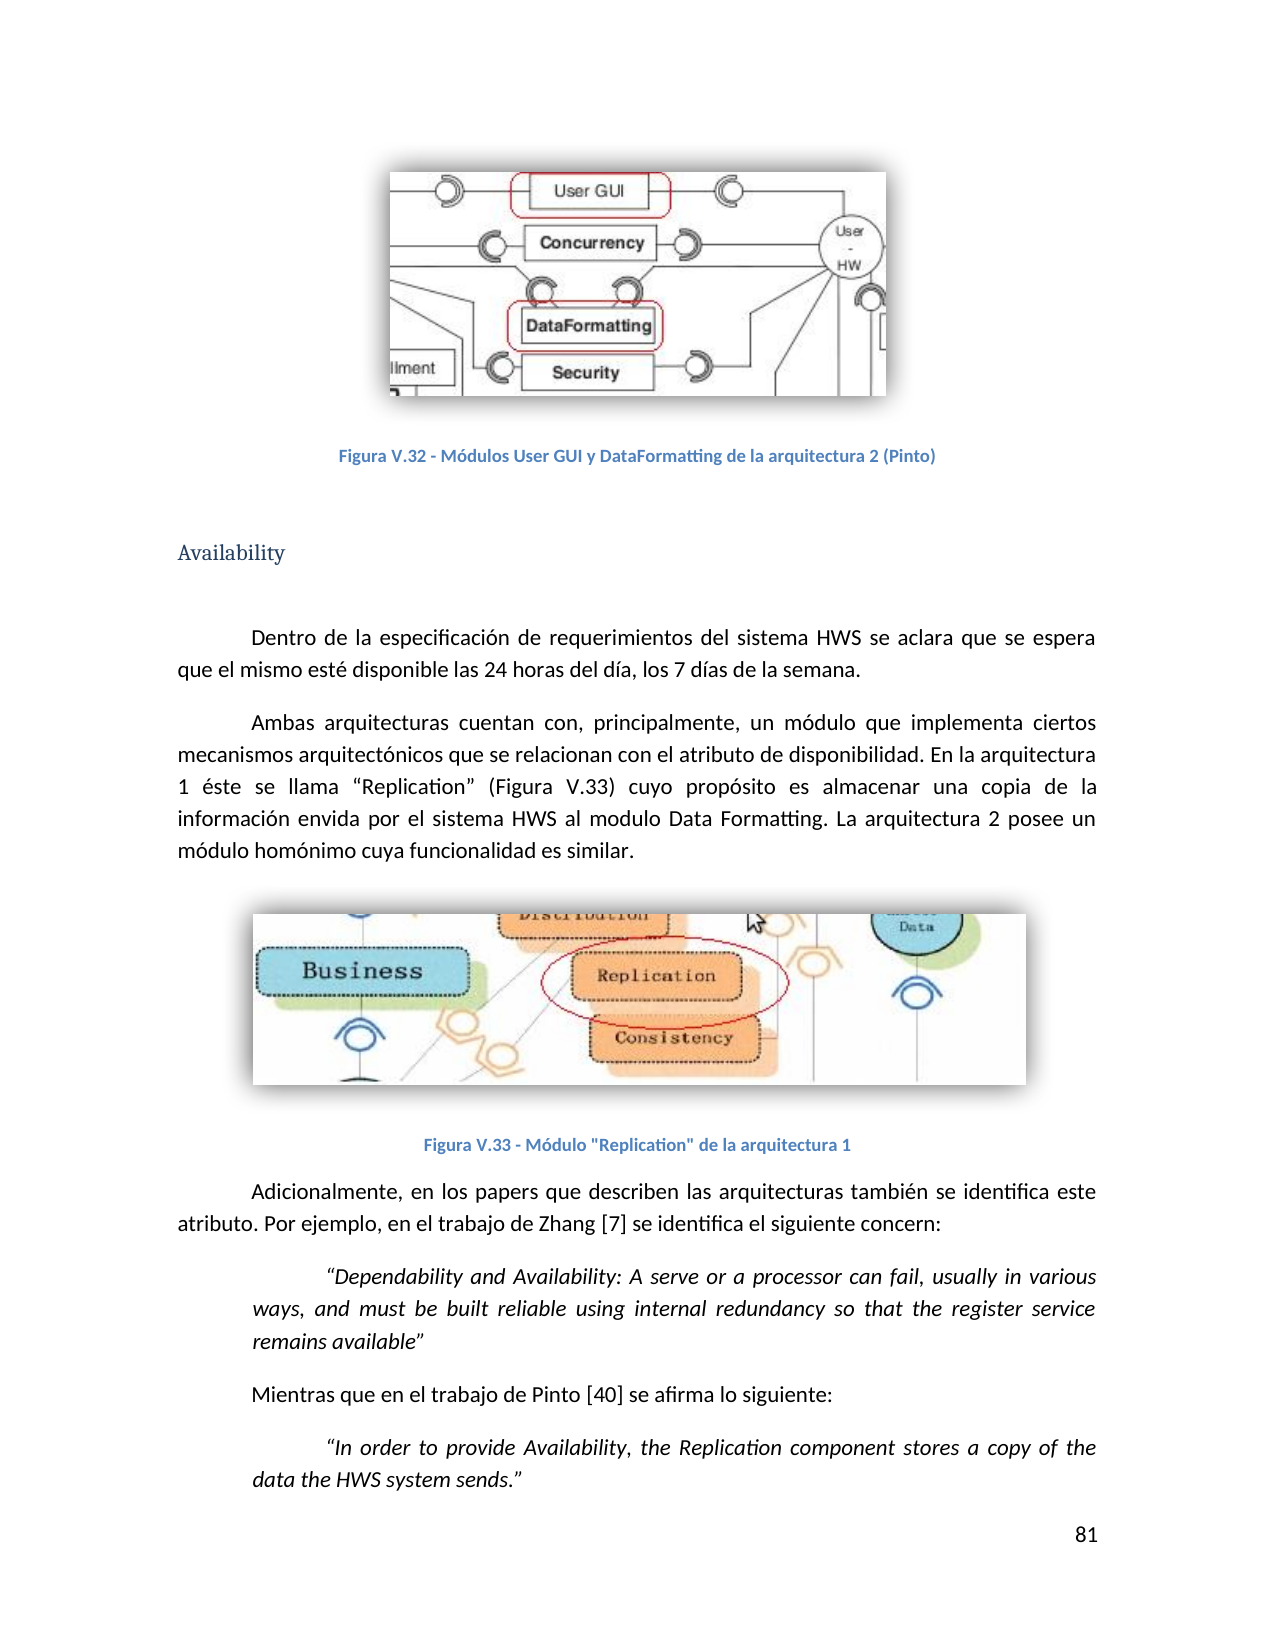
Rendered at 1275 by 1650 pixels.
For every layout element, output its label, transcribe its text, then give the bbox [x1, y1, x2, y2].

picture [253, 914, 1026, 1085]
text Mientras que en el trabajo de Pinto se afirma lo siguiente: [177, 1380, 1098, 1408]
list “In order to provide Availability, the Replication component stores a copy of the data the HWS system sends.” [252, 1433, 1098, 1493]
text Dentro de la especificación de requerimientos del sistema HWS se aclara que se espera que el mismo esté disponible las 24 horas del día, los 7 días de la semana. [177, 623, 1098, 683]
text Adicionalmente, en los papers que describen las arquitecturas también se identifica este atributo. Por ejemplo, en el trabajo de Zhang se identifica el siguiente concern: [177, 1177, 1098, 1237]
subtitle Availability [177, 539, 1098, 566]
list “Dependability and Availability: A serve or a processor can fail, usually in various ways, and must be built reliable using internal redundancy so that the register service remains available” [252, 1262, 1098, 1355]
picture [390, 172, 886, 396]
